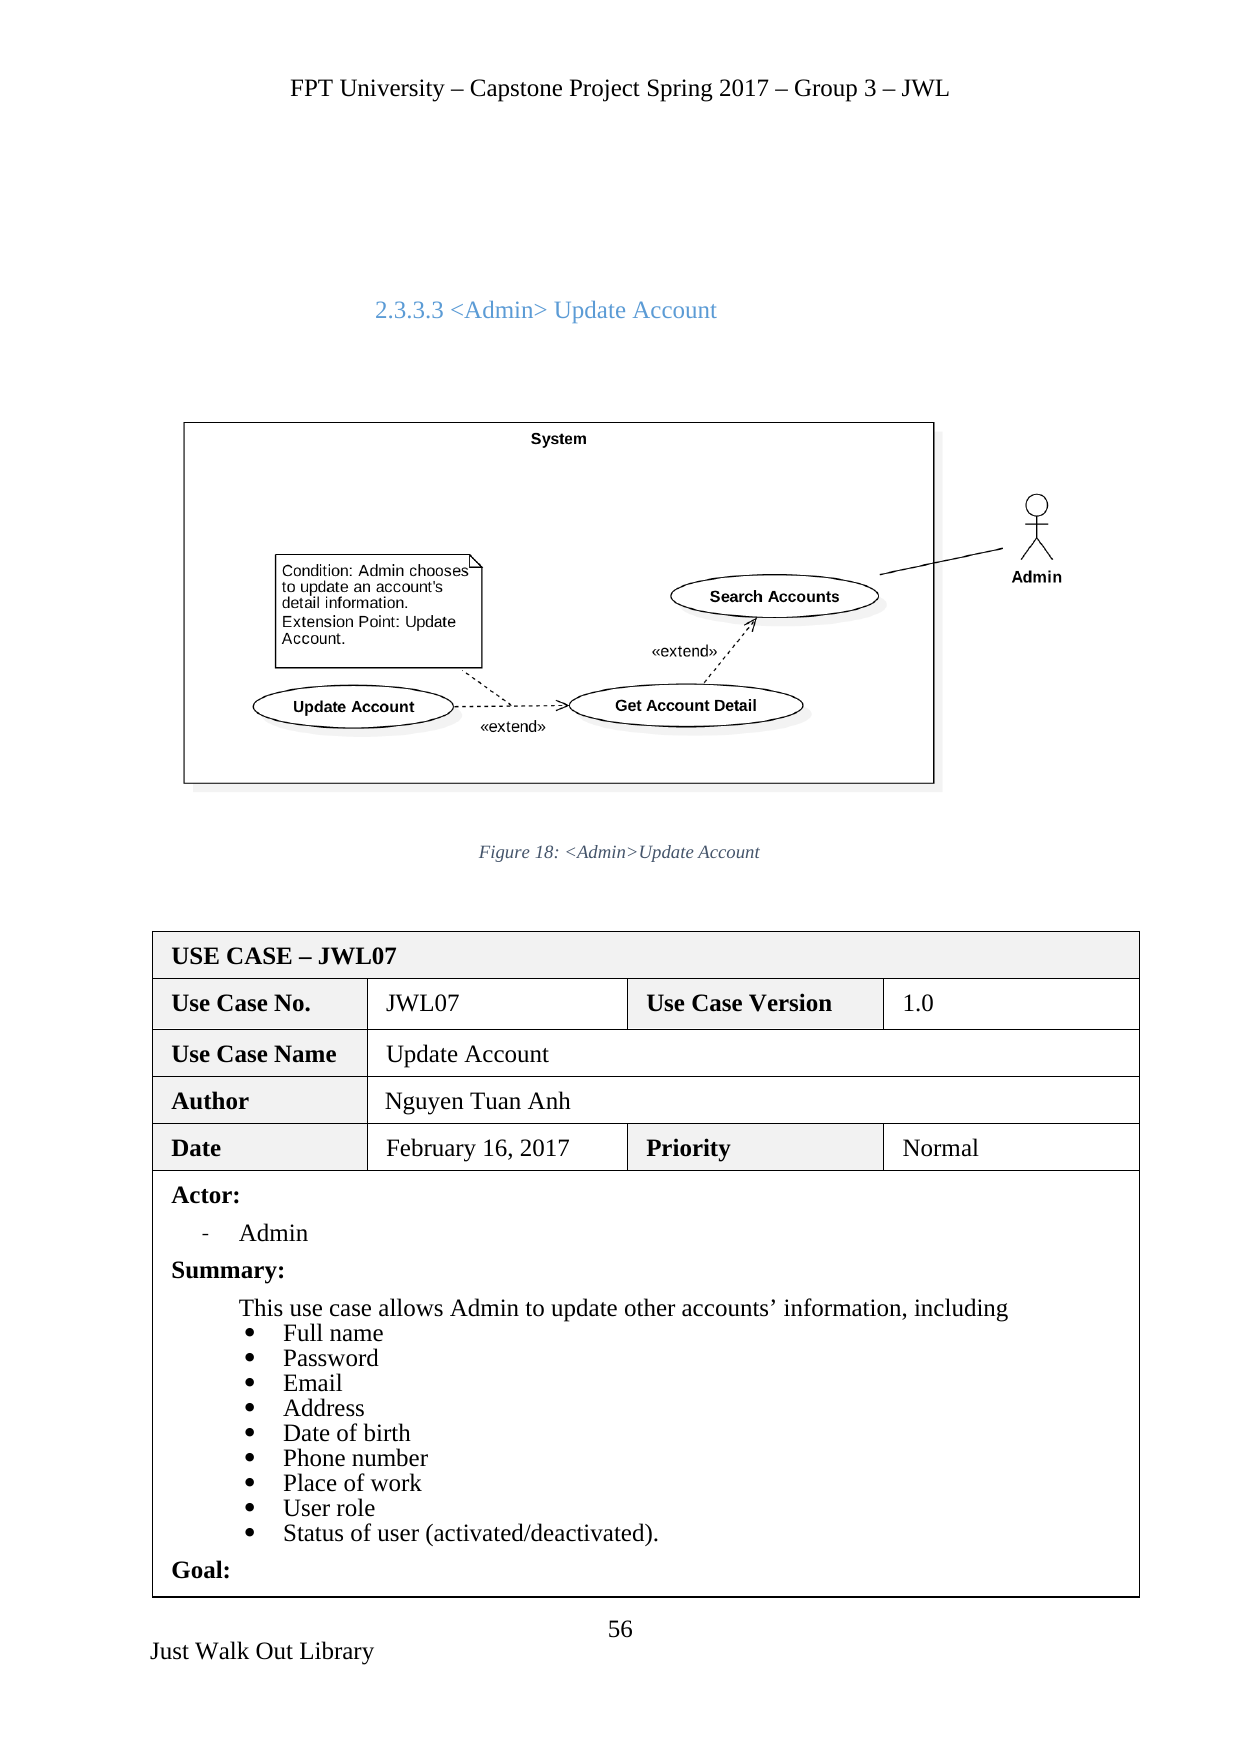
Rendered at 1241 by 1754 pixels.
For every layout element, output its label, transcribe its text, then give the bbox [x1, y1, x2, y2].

table_cell Priority [628, 1124, 883, 1170]
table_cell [153, 1171, 1139, 1596]
table_cell Use Case Name [153, 1030, 367, 1076]
table_cell Author [153, 1077, 367, 1123]
table_cell February 16, 2017 [368, 1124, 627, 1170]
table_cell Use Case No. [153, 979, 367, 1028]
table_header USE CASE – JWL07 [153, 932, 1139, 978]
table_cell Use Case Version [628, 979, 883, 1028]
subtitle <Admin> Update Account [375, 295, 1090, 324]
picture [152, 372, 1088, 823]
table_cell Normal [884, 1124, 1139, 1170]
table_cell 1.0 [884, 979, 1139, 1028]
table_cell Date [153, 1124, 367, 1170]
text Figure 18: <Admin>Update Account [150, 841, 1090, 863]
table_cell JWL07 [368, 979, 627, 1028]
table_cell Update Account [368, 1030, 1139, 1076]
table_cell Nguyen Tuan Anh [368, 1077, 1139, 1123]
